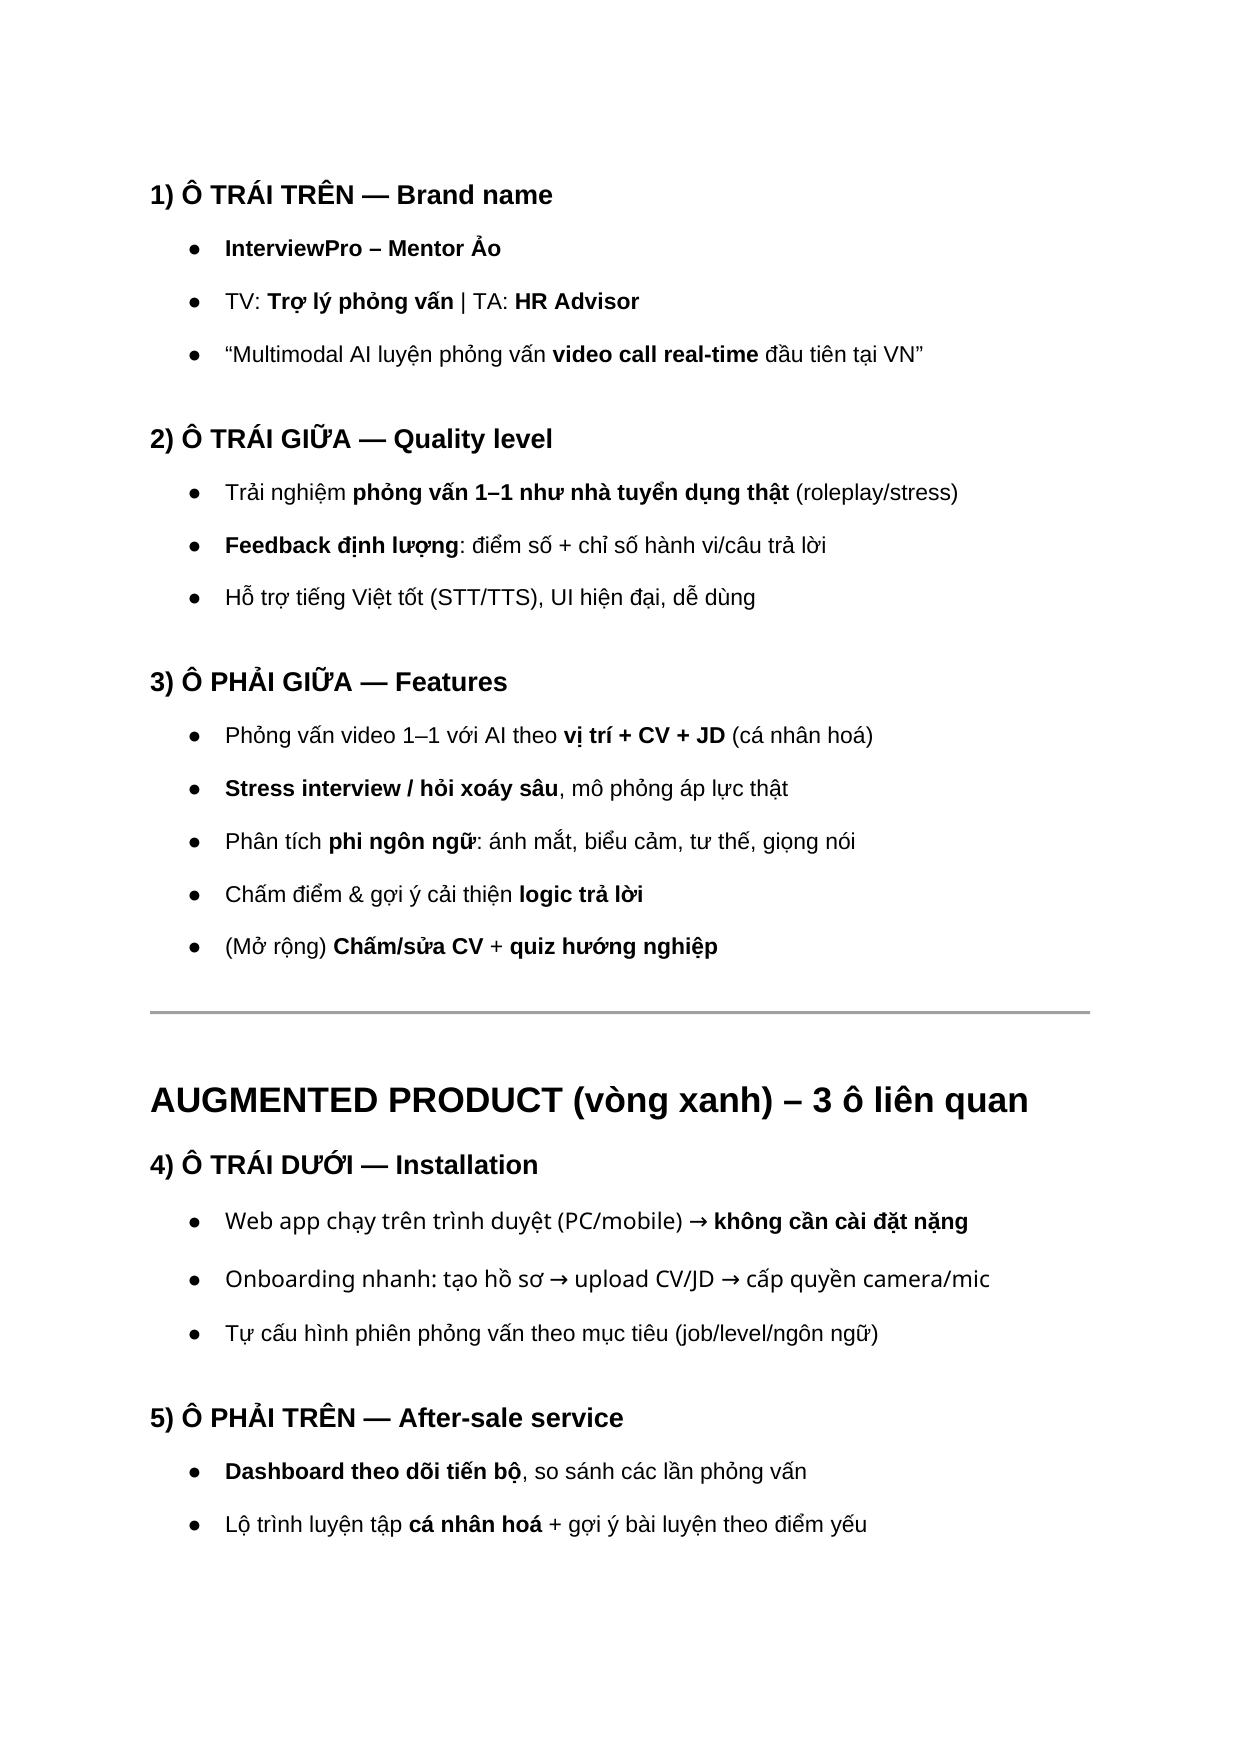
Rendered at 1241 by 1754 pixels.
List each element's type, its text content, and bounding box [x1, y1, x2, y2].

list Lộ trình luyện tập cá nhân hoá + gợi ý bài luyện theo điểm yếu [187, 1511, 1090, 1564]
subtitle 3) Ô PHẢI GIỮA — Features [150, 666, 1090, 697]
list Feedback định lượng: điểm số + chỉ số hành vi/câu trả lời [187, 532, 1090, 584]
list InterviewPro – Mentor Ảo [187, 235, 1090, 288]
subtitle 5) Ô PHẢI TRÊN — After-sale service [150, 1402, 1090, 1433]
list (Mở rộng) Chấm/sửa CV + quiz hướng nghiệp [187, 933, 1090, 986]
list Web app chạy trên trình duyệt (PC/mobile) → không cần cài đặt nặng [187, 1205, 1090, 1262]
subtitle 4) Ô TRÁI DƯỚI — Installation [150, 1149, 1090, 1180]
list Onboarding nhanh: tạo hồ sơ → upload CV/JD → cấp quyền camera/mic [187, 1262, 1090, 1320]
list Tự cấu hình phiên phỏng vấn theo mục tiêu (job/level/ngôn ngữ) [187, 1320, 1090, 1373]
list Phỏng vấn video 1–1 với AI theo vị trí + CV + JD (cá nhân hoá) [187, 722, 1090, 775]
list TV: Trợ lý phỏng vấn | TA: HR Advisor [187, 288, 1090, 341]
subtitle 1) Ô TRÁI TRÊN — Brand name [150, 179, 1090, 210]
list Phân tích phi ngôn ngữ: ánh mắt, biểu cảm, tư thế, giọng nói [187, 828, 1090, 881]
list Chấm điểm & gợi ý cải thiện logic trả lời [187, 881, 1090, 933]
list Hỗ trợ tiếng Việt tốt (STT/TTS), UI hiện đại, dễ dùng [187, 584, 1090, 637]
list Dashboard theo dõi tiến bộ, so sánh các lần phỏng vấn [187, 1458, 1090, 1511]
subtitle 2) Ô TRÁI GIỮA — Quality level [150, 423, 1090, 454]
list Trải nghiệm phỏng vấn 1–1 như nhà tuyển dụng thật (roleplay/stress) [187, 479, 1090, 532]
list Stress interview / hỏi xoáy sâu, mô phỏng áp lực thật [187, 775, 1090, 828]
subtitle AUGMENTED PRODUCT (vòng xanh) – 3 ô liên quan [150, 1079, 1090, 1119]
list “Multimodal AI luyện phỏng vấn video call real-time đầu tiên tại VN” [187, 341, 1090, 393]
